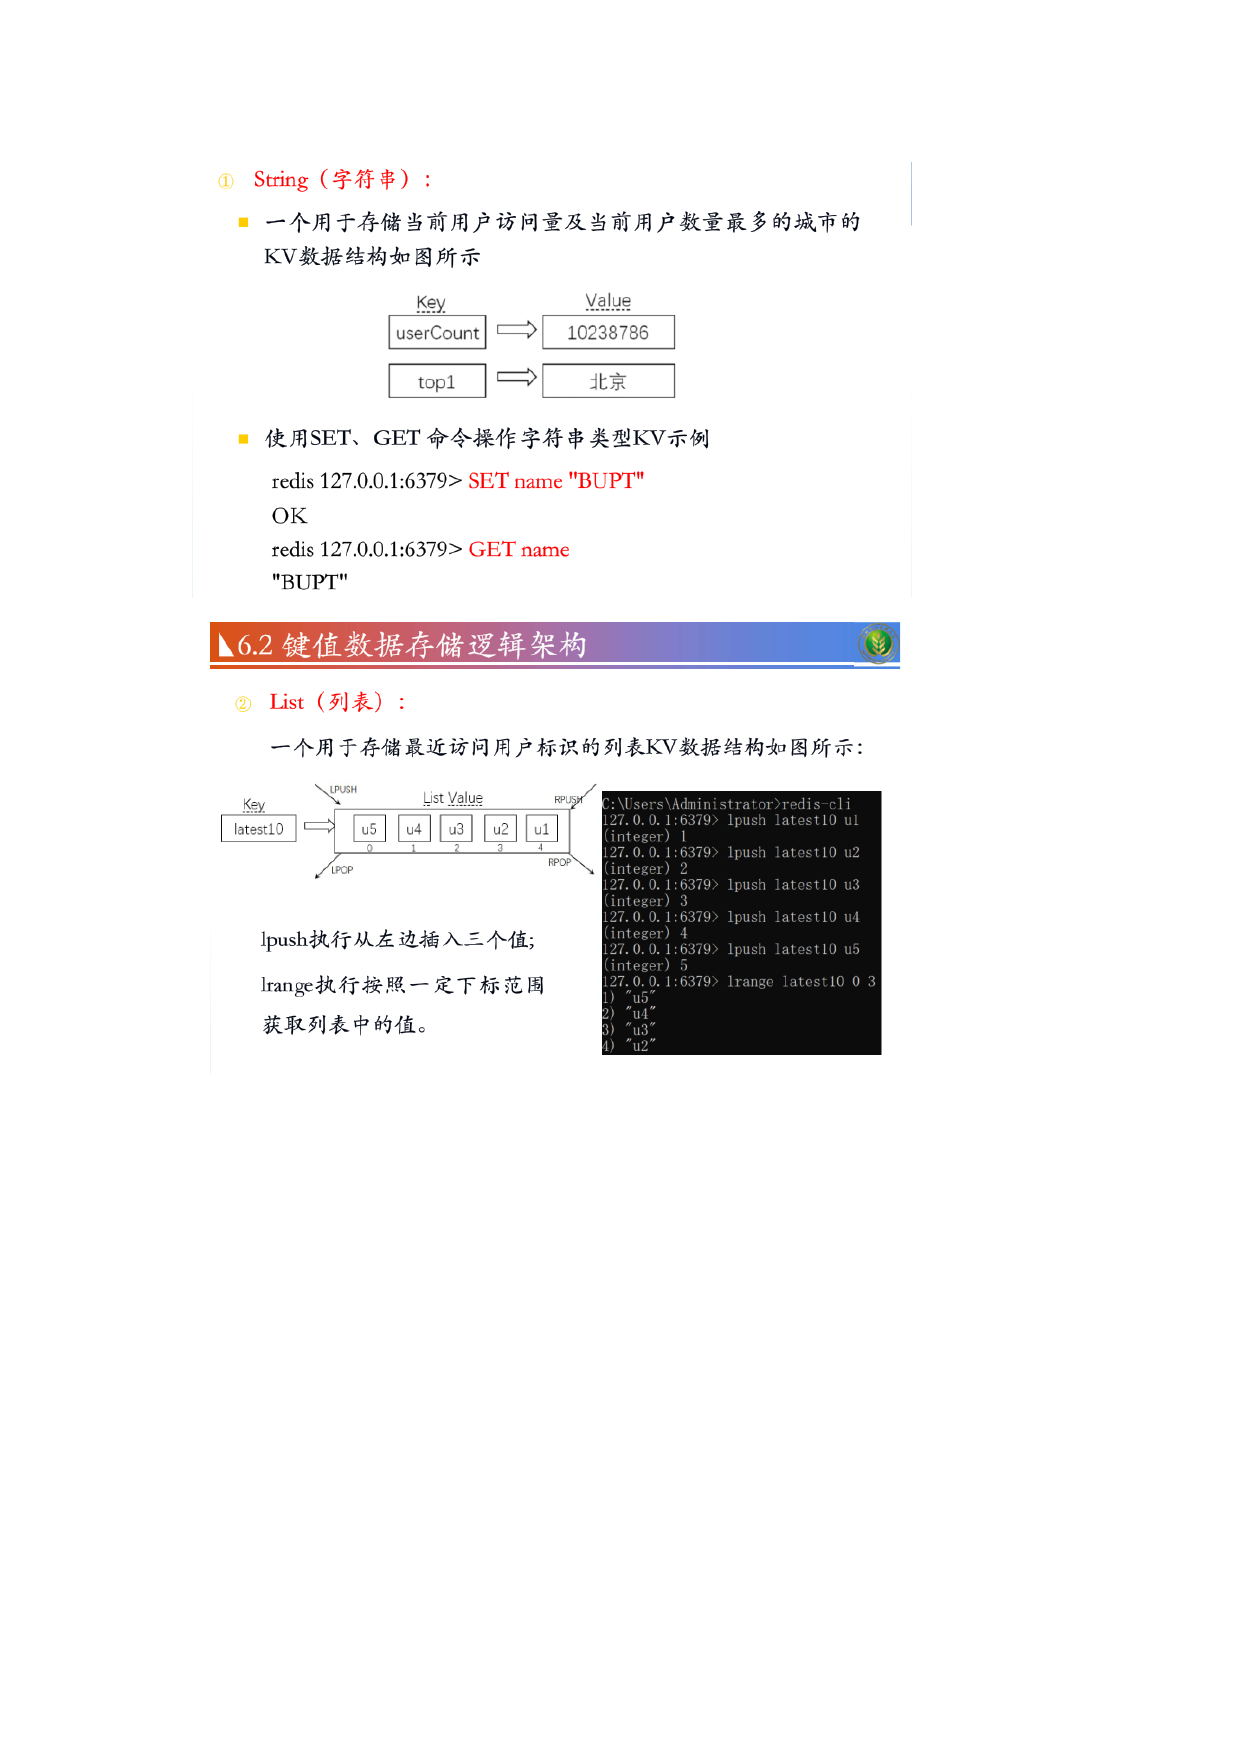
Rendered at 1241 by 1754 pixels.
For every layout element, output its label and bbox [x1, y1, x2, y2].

picture [187, 617, 901, 1074]
picture [187, 162, 924, 598]
